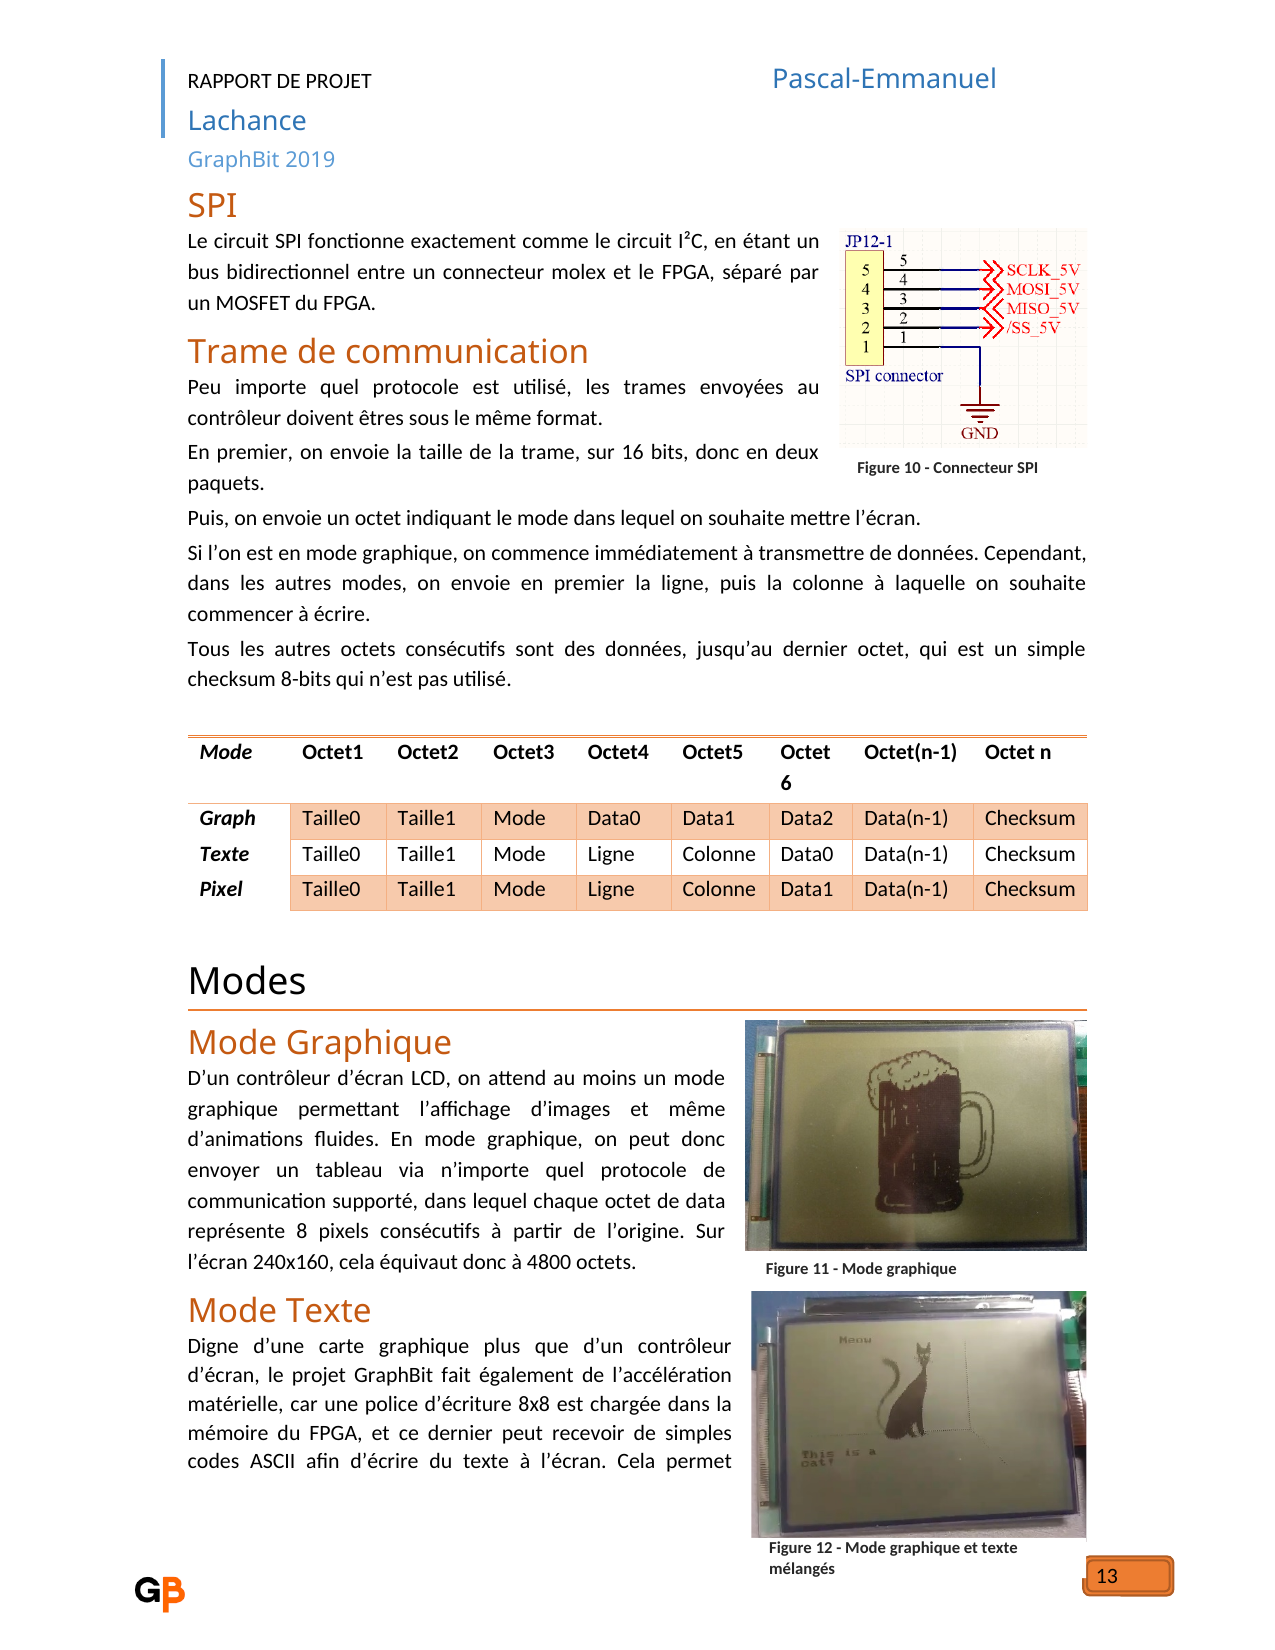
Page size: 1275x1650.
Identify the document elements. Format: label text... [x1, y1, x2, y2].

text Si l’on est en mode graphique, on commence immédiatement à transmettre de données. Cependant, dans les autres modes, on envoie en premier la ligne, puis la colonne à laquelle on souhaite commencer à écrire. [187, 539, 1087, 627]
picture [133, 1575, 188, 1614]
table_cell Taille0 [291, 804, 386, 839]
table_cell Data2 [770, 804, 852, 839]
table_cell Graph [188, 804, 290, 839]
picture [839, 228, 1088, 448]
table_cell Data1 [770, 876, 852, 910]
text Tous les autres octets consécutifs sont des données, jusqu’au dernier octet, qui est un simple checksum 8-bits qui n’est pas utilisé. [187, 635, 1087, 692]
table_cell Mode [482, 876, 576, 910]
table_cell Mode [482, 840, 576, 874]
table_cell Colonne [672, 840, 769, 874]
table_cell Data(n-1) [853, 804, 973, 839]
table_cell Checksum [974, 840, 1087, 874]
text Le circuit SPI fonctionne exactement comme le circuit I²C, en étant un bus bidirectionnel entre un connecteur molex et le FPGA, séparé par un MOSFET du FPGA. [187, 227, 1087, 315]
table_cell Taille0 [291, 840, 386, 874]
table_header Octet3 [482, 738, 576, 803]
table_cell Taille1 [387, 804, 481, 839]
table_header Mode [188, 738, 291, 803]
table_cell Data0 [770, 840, 852, 874]
table_cell Ligne [577, 840, 671, 874]
table_cell Taille0 [291, 876, 386, 910]
text En premier, on envoie la taille de la trame, sur 16 bits, donc en deux paquets. [187, 438, 1087, 496]
picture [751, 1291, 1087, 1537]
table_cell Ligne [577, 876, 671, 910]
table_cell Data1 [672, 804, 769, 839]
table_cell Data0 [577, 804, 671, 839]
subtitle SPI [187, 182, 1087, 227]
table_cell Taille1 [387, 840, 481, 874]
table_header Octet5 [671, 738, 769, 803]
table_header Octet4 [576, 738, 671, 803]
table_cell Data(n-1) [853, 876, 973, 910]
table_header Octet n [974, 738, 1087, 803]
picture [745, 1020, 1087, 1251]
subtitle Mode Graphique [187, 1019, 1087, 1064]
table_cell Data(n-1) [853, 840, 973, 874]
subtitle Modes [187, 954, 1087, 1011]
table_header Octet1 [291, 738, 386, 803]
table_cell Checksum [974, 876, 1087, 910]
table_cell Texte [188, 839, 290, 874]
text Puis, on envoie un octet indiquant le mode dans lequel on souhaite mettre l’écran. [187, 504, 1087, 531]
table_cell Colonne [672, 876, 769, 910]
table_cell Taille1 [387, 876, 481, 910]
table_header Octet6 [769, 738, 853, 803]
table_cell Mode [482, 804, 576, 839]
subtitle Mode Texte [187, 1287, 1087, 1332]
table_cell Pixel [188, 875, 290, 910]
subtitle Trame de communication [187, 328, 839, 373]
text Peu importe quel protocole est utilisé, les trames envoyées au contrôleur doivent êtres sous le même format. [187, 373, 839, 430]
table_header Octet2 [386, 738, 482, 803]
table_cell Checksum [974, 804, 1087, 839]
table_header Octet(n-1) [853, 738, 973, 803]
